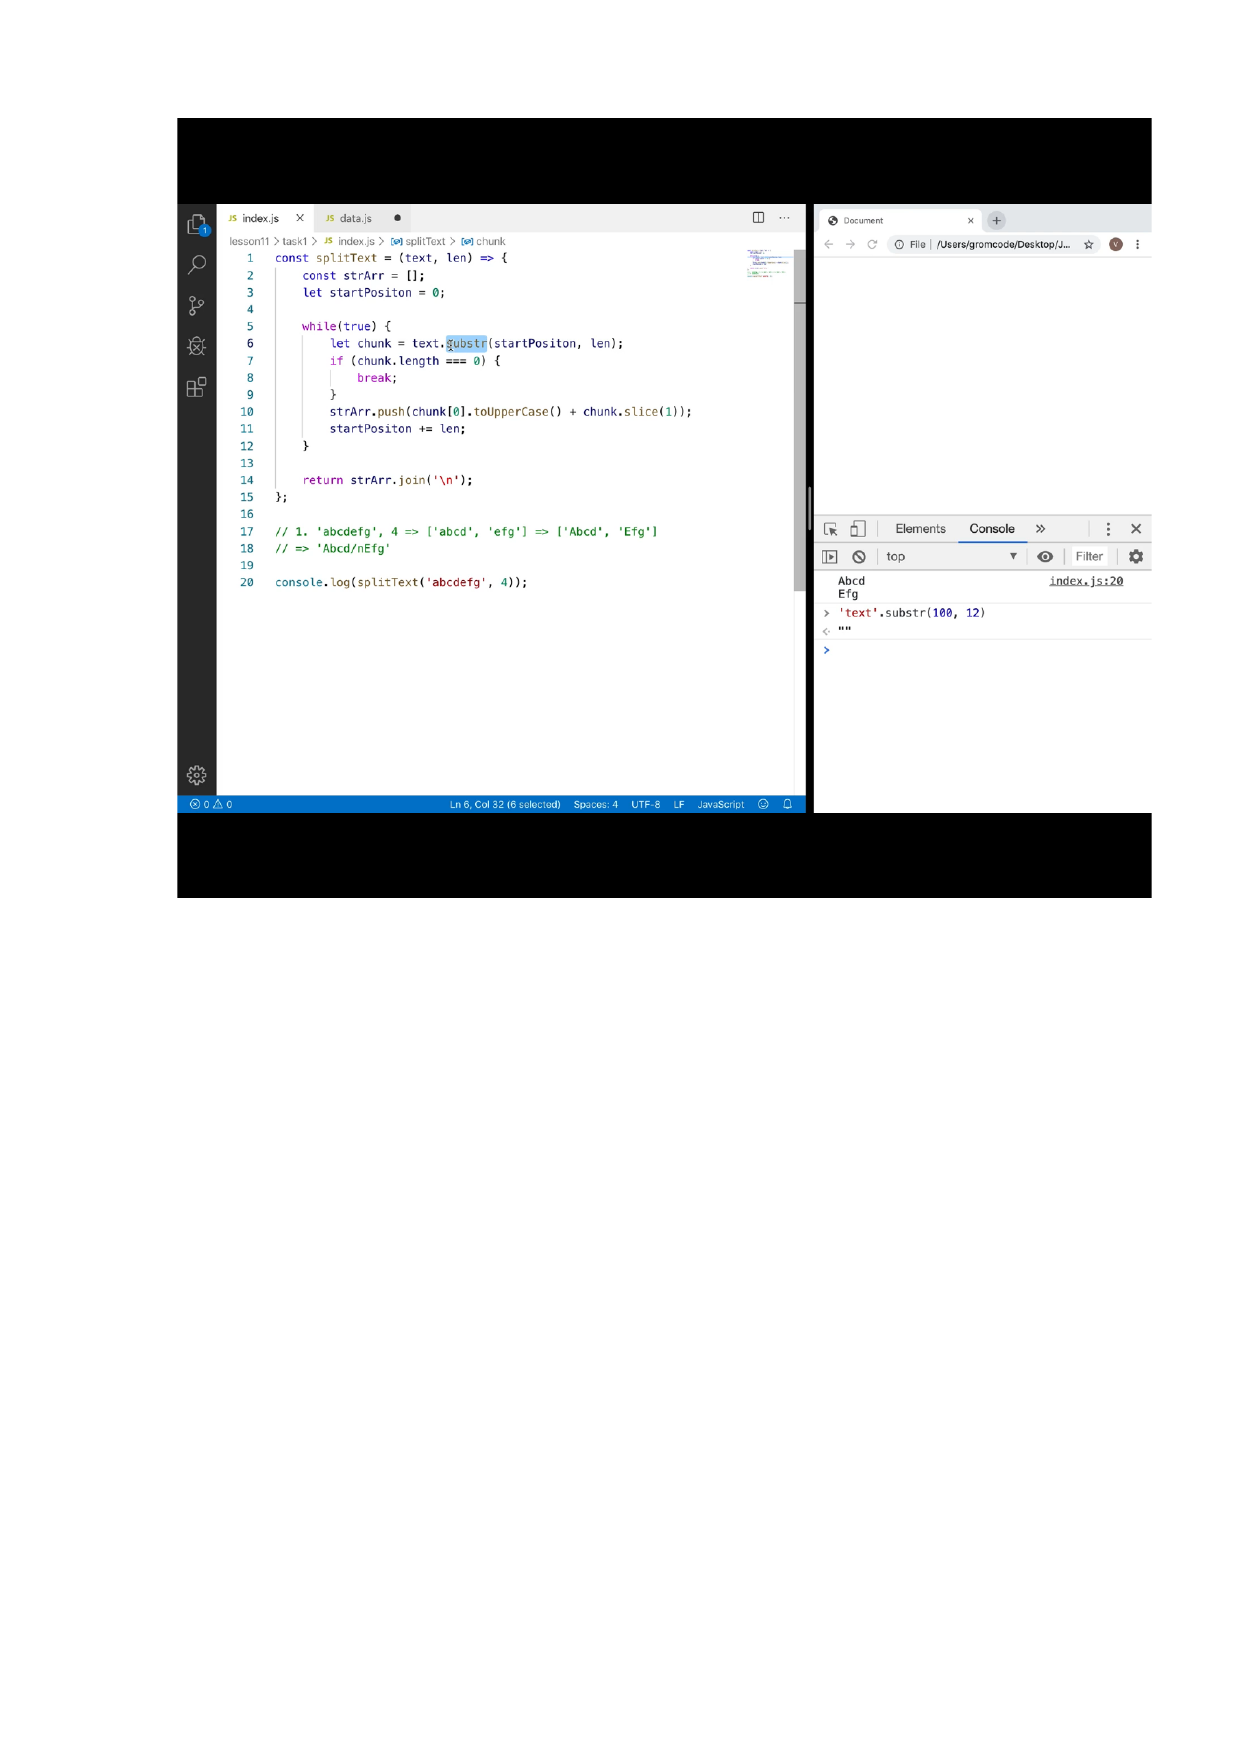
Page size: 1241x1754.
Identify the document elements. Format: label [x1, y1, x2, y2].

picture [177, 118, 1152, 898]
